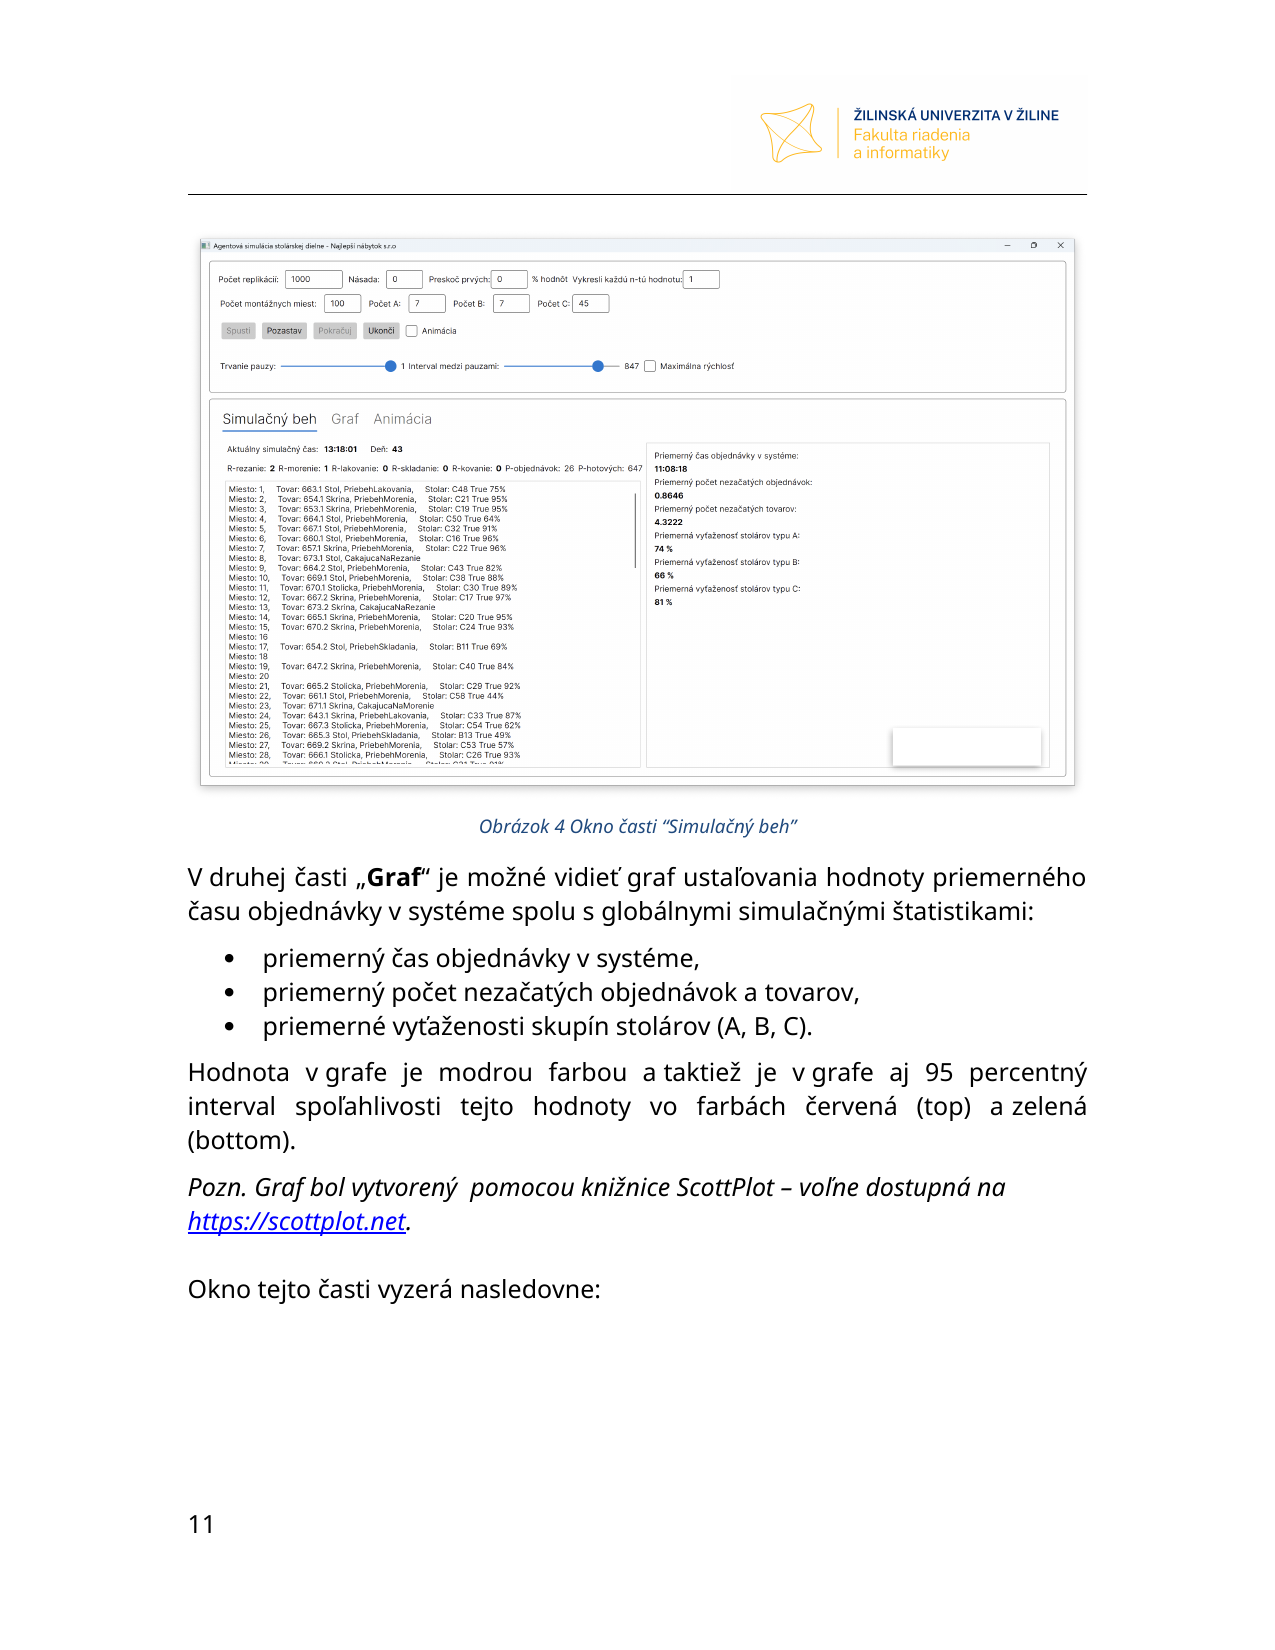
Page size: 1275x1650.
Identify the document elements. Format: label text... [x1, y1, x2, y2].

list priemerný počet nezačatých objednávok a tovarov, [225, 974, 1087, 1008]
picture [187, 228, 1088, 801]
list priemerné vyťaženosti skupín stolárov (A, B, C). [225, 1008, 1087, 1042]
picture [731, 75, 1088, 192]
text Hodnota v grafe je modrou farbou a taktiež je v grafe aj 95 percentný interval spoľahlivosti tejto hodnoty vo farbách červená (top) a zelená (bottom). [187, 1055, 1087, 1157]
text Pozn. Graf bol vytvorený pomocou knižnice ScottPlot – voľne dostupná na https://scottplot.net. [187, 1169, 1087, 1238]
text Okno tejto časti vyzerá nasledovne: [187, 1272, 1087, 1306]
text Obrázok 4 Okno časti “Simulačný beh” [187, 813, 1087, 839]
text V druhej časti „Graf“ je možné vidieť graf ustaľovania hodnoty priemerného času objednávky v systéme spolu s globálnymi simulačnými štatistikami: [187, 859, 1087, 928]
list priemerný čas objednávky v systéme, [225, 940, 1087, 974]
